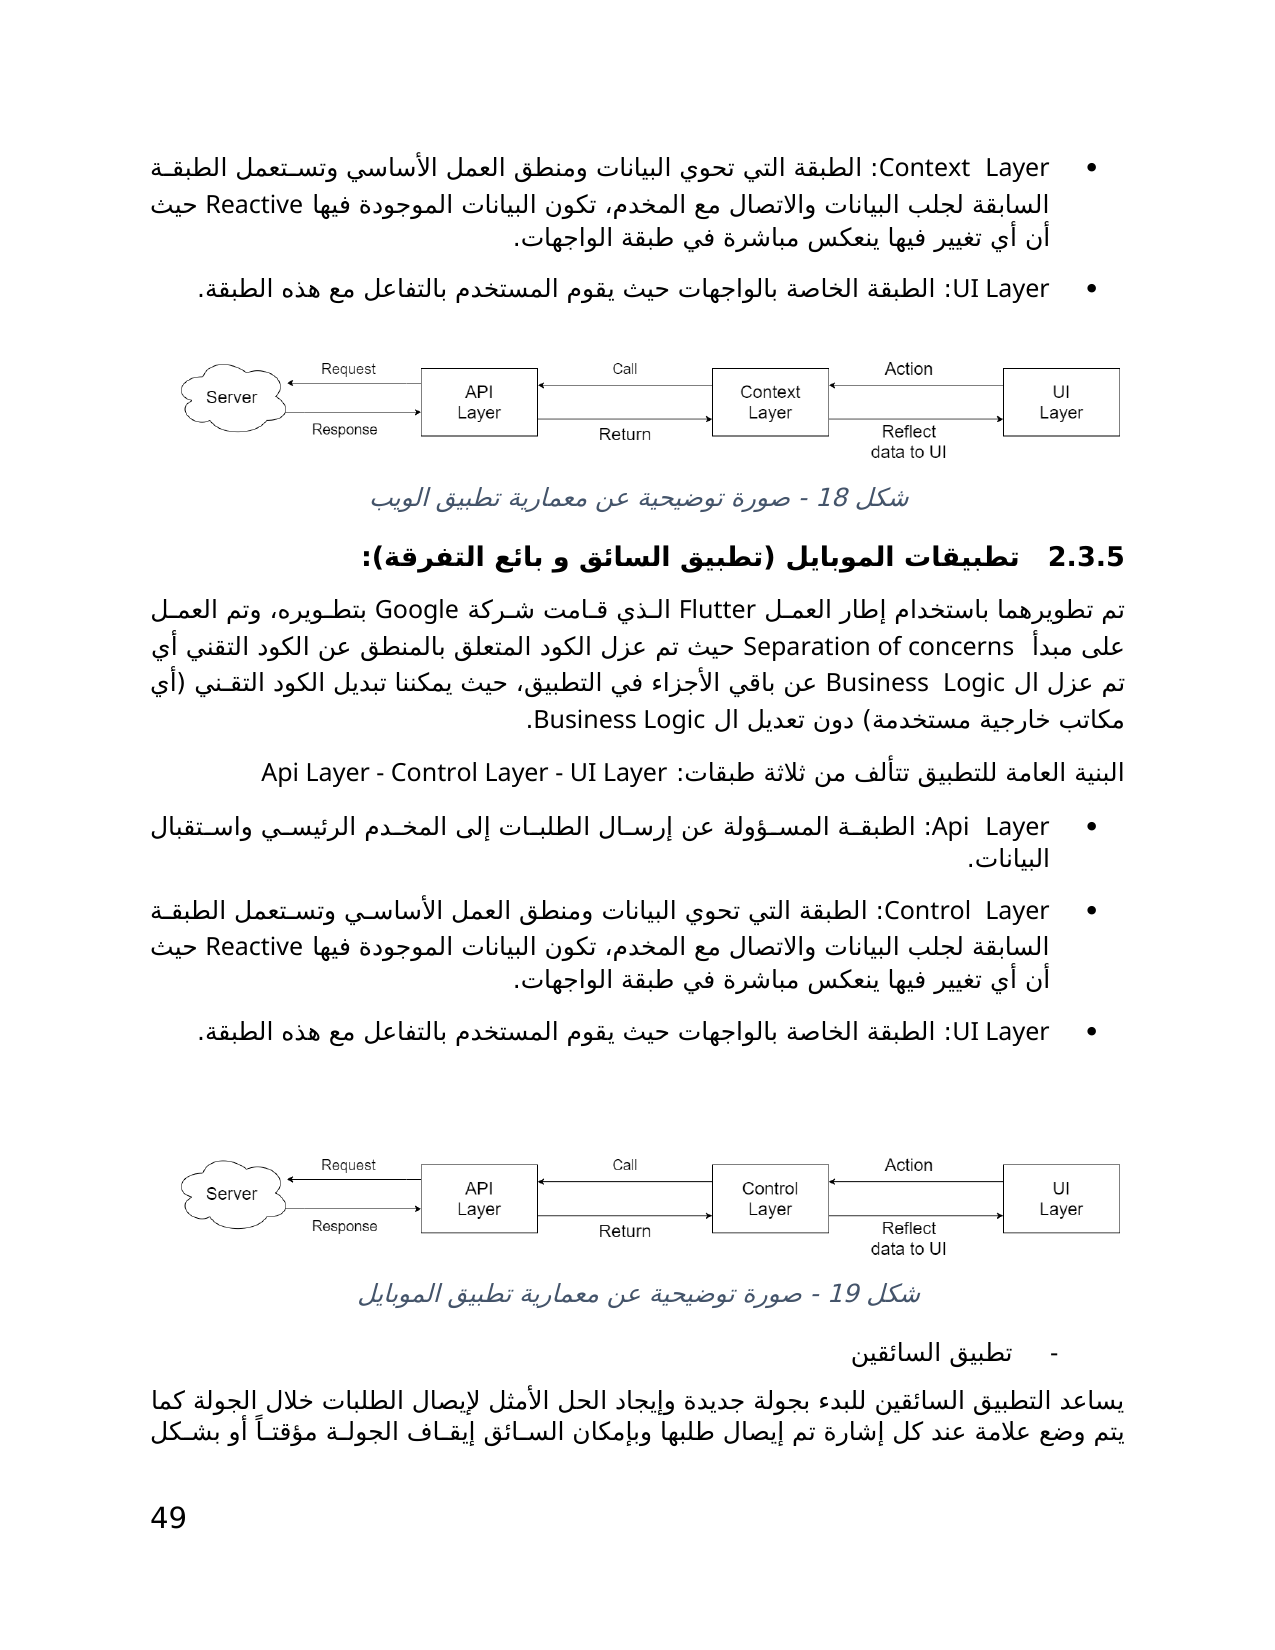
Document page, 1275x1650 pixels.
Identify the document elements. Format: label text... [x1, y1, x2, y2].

text البنية العامة للتطبيق تتألف من ثلاثة طبقات: Api Layer - Control Layer - UI Layer [150, 755, 1125, 789]
list Control Layer: الطبقة التي تحوي البيانات ومنطق العمل الأساسي وتستعمل الطبقة السابقة لجلب البيانات والاتصال مع المخدم، تكون البيانات الموجودة فيها Reactive حيث أن أي تغيير فيها ينعكس مباشرة في طبقة الواجهات. [150, 893, 1087, 994]
text شكل 19 - صورة توضيحية عن معمارية تطبيق الويب [150, 483, 1125, 512]
text شكل 20 - صورة توضيحية عن معمارية تطبيق الموبايل [150, 1279, 1125, 1308]
list Api Layer: الطبقة المسؤولة عن إرسال الطلبات إلى المخدم الرئيسي واستقبال البيانات. [150, 808, 1087, 874]
list تطبيق السائقين [150, 1337, 1050, 1367]
list UI Layer: الطبقة الخاصة بالواجهات حيث يقوم المستخدم بالتفاعل مع هذه الطبقة. [150, 271, 1087, 305]
text تم تطويرهما باستخدام إطار العمل Flutter الذي قامت شركة Google بتطويره، وتم العمل على مبدأ Separation of concerns حيث تم عزل الكود المتعلق بالمنطق عن الكود التقني أي تم عزل ال Business Logic عن باقي الأجزاء في التطبيق، حيث يمكننا تبديل الكود التقني (أي مكاتب خارجية مستخدمة) دون تعديل ال Business Logic. [150, 592, 1125, 735]
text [150, 1386, 1125, 1446]
list UI Layer: الطبقة الخاصة بالواجهات حيث يقوم المستخدم بالتفاعل مع هذه الطبقة. [150, 1013, 1087, 1047]
picture [150, 1128, 1125, 1264]
picture [150, 332, 1125, 467]
title 2.3.5 تطبيقات الموبايل (تطبيق السائق و بائع التفرقة): [150, 541, 1125, 573]
list Context Layer: الطبقة التي تحوي البيانات ومنطق العمل الأساسي وتستعمل الطبقة السابقة لجلب البيانات والاتصال مع المخدم، تكون البيانات الموجودة فيها Reactive حيث أن أي تغيير فيها ينعكس مباشرة في طبقة الواجهات. [150, 150, 1087, 252]
